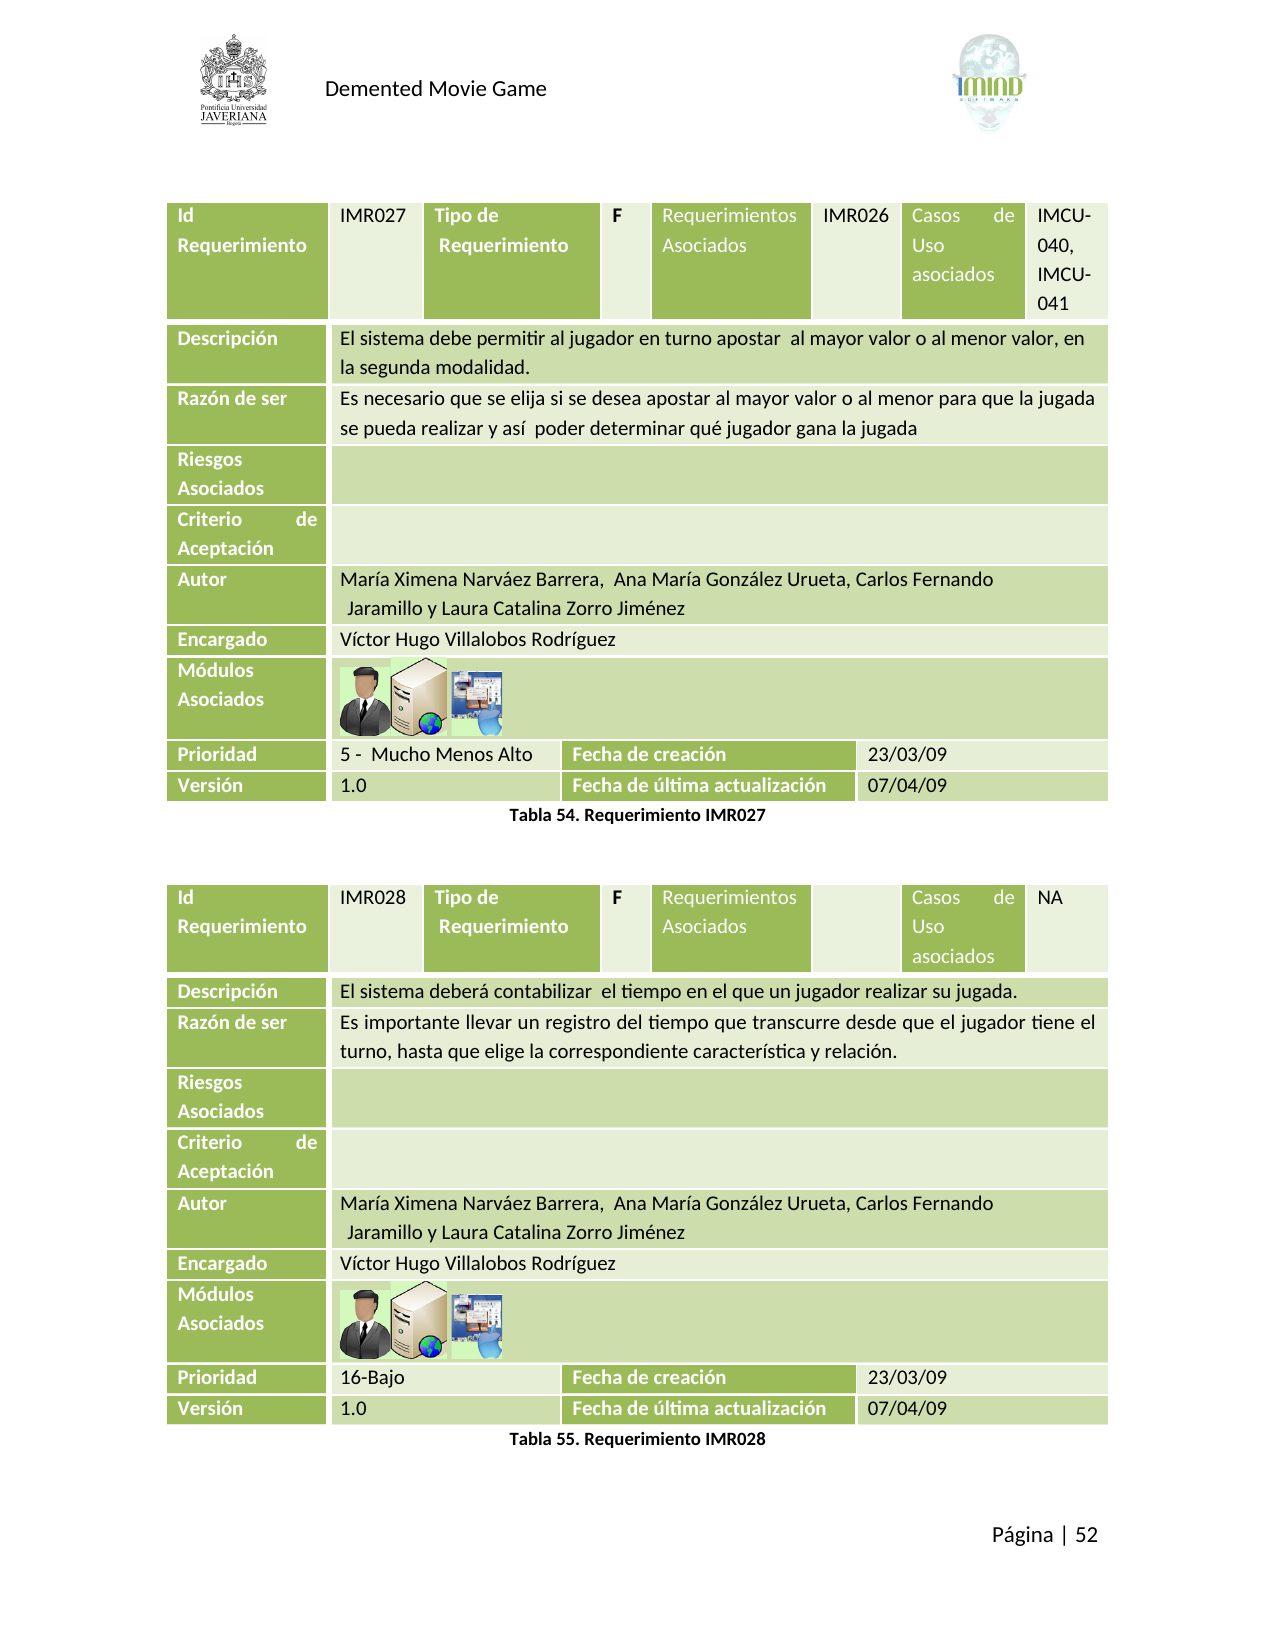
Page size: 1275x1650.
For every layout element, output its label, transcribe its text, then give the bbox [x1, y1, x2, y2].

table_cell Autor [167, 1190, 326, 1248]
table_cell Módulos Asociados [167, 1281, 326, 1362]
text Tabla 55. Requerimiento IMR028 [177, 1427, 1098, 1449]
text Tabla 54. Requerimiento IMR027 [177, 803, 1098, 826]
table_cell Descripción [167, 325, 326, 383]
table_header IMR027 [330, 203, 422, 319]
table_cell 23/03/09 [857, 741, 1108, 770]
table_cell Víctor Hugo Villalobos Rodríguez [332, 626, 1108, 655]
table_cell 1.0 [332, 1396, 560, 1424]
table_cell [332, 1069, 1108, 1127]
table_header NA [1027, 885, 1108, 972]
table_header IMR026 [813, 203, 900, 319]
table_cell El sistema debe permitir al jugador en turno apostar al mayor valor o al menor valor, en la segunda modalidad. [332, 325, 1108, 383]
picture [951, 34, 1033, 138]
picture [451, 1294, 503, 1359]
table_cell 5 - Mucho Menos Alto [332, 741, 560, 770]
table_header Requerimientos Asociados [652, 885, 811, 972]
table_cell [332, 1130, 1108, 1188]
table_cell Víctor Hugo Villalobos Rodríguez [332, 1250, 1108, 1279]
picture [200, 34, 267, 126]
picture [451, 671, 503, 736]
table_header Requerimientos Asociados [652, 203, 811, 319]
picture [340, 657, 447, 736]
table_cell Riesgos Asociados [167, 1069, 326, 1127]
table_cell Autor [167, 566, 326, 624]
table_header Casos de Uso asociados [902, 203, 1025, 319]
table_cell 1.0 [332, 772, 560, 801]
table_cell Es necesario que se elija si se desea apostar al mayor valor o al menor para que la jugada se pueda realizar y así poder determinar qué jugador gana la jugada [332, 386, 1108, 444]
table_cell Encargado [167, 1250, 326, 1279]
table_header Tipo de Requerimiento [424, 885, 600, 972]
table_cell Fecha de última actualización [562, 1396, 855, 1424]
table_cell Versión [167, 1396, 326, 1424]
table_header IMR028 [330, 885, 422, 972]
table_cell Criterio de Aceptación [167, 1130, 326, 1188]
table_cell Fecha de creación [562, 1365, 856, 1393]
table_header F [602, 203, 650, 319]
table_cell [332, 506, 1108, 564]
table_header Id Requerimiento [167, 885, 328, 972]
table_cell Encargado [167, 626, 326, 655]
table_header Id Requerimiento [167, 203, 328, 319]
table_cell 07/04/09 [858, 772, 1108, 801]
table_cell Módulos Asociados [167, 658, 326, 739]
table_cell María Ximena Narváez Barrera, Ana María González Urueta, Carlos Fernando Jaramillo y Laura Catalina Zorro Jiménez [332, 566, 1108, 624]
table_header [813, 885, 900, 972]
table_cell Prioridad [167, 1365, 326, 1393]
table_header IMCU-040, IMCU-041 [1027, 203, 1108, 319]
table_cell [332, 1281, 1108, 1362]
table_cell Criterio de Aceptación [167, 506, 326, 564]
picture [340, 1281, 447, 1359]
table_cell 07/04/09 [858, 1396, 1108, 1424]
table_cell [332, 658, 1108, 739]
table_cell Descripción [167, 978, 326, 1007]
table_cell Prioridad [167, 741, 326, 770]
table_header Tipo de Requerimiento [424, 203, 600, 319]
table_cell Razón de ser [167, 1009, 326, 1067]
table_cell 23/03/09 [857, 1365, 1108, 1393]
table_cell Es importante llevar un registro del tiempo que transcurre desde que el jugador tiene el turno, hasta que elige la correspondiente característica y relación. [332, 1009, 1108, 1067]
table_cell Versión [167, 772, 326, 801]
table_cell El sistema deberá contabilizar el tiempo en el que un jugador realizar su jugada. [332, 978, 1108, 1007]
table_cell 16-Bajo [332, 1365, 560, 1393]
table_cell Fecha de creación [562, 741, 856, 770]
table_cell Razón de ser [167, 386, 326, 444]
table_header F [602, 885, 650, 972]
table_cell Fecha de última actualización [562, 772, 855, 801]
table_cell María Ximena Narváez Barrera, Ana María González Urueta, Carlos Fernando Jaramillo y Laura Catalina Zorro Jiménez [332, 1190, 1108, 1248]
table_cell [332, 446, 1108, 504]
table_header Casos de Uso asociados [902, 885, 1025, 972]
table_cell Riesgos Asociados [167, 446, 326, 504]
